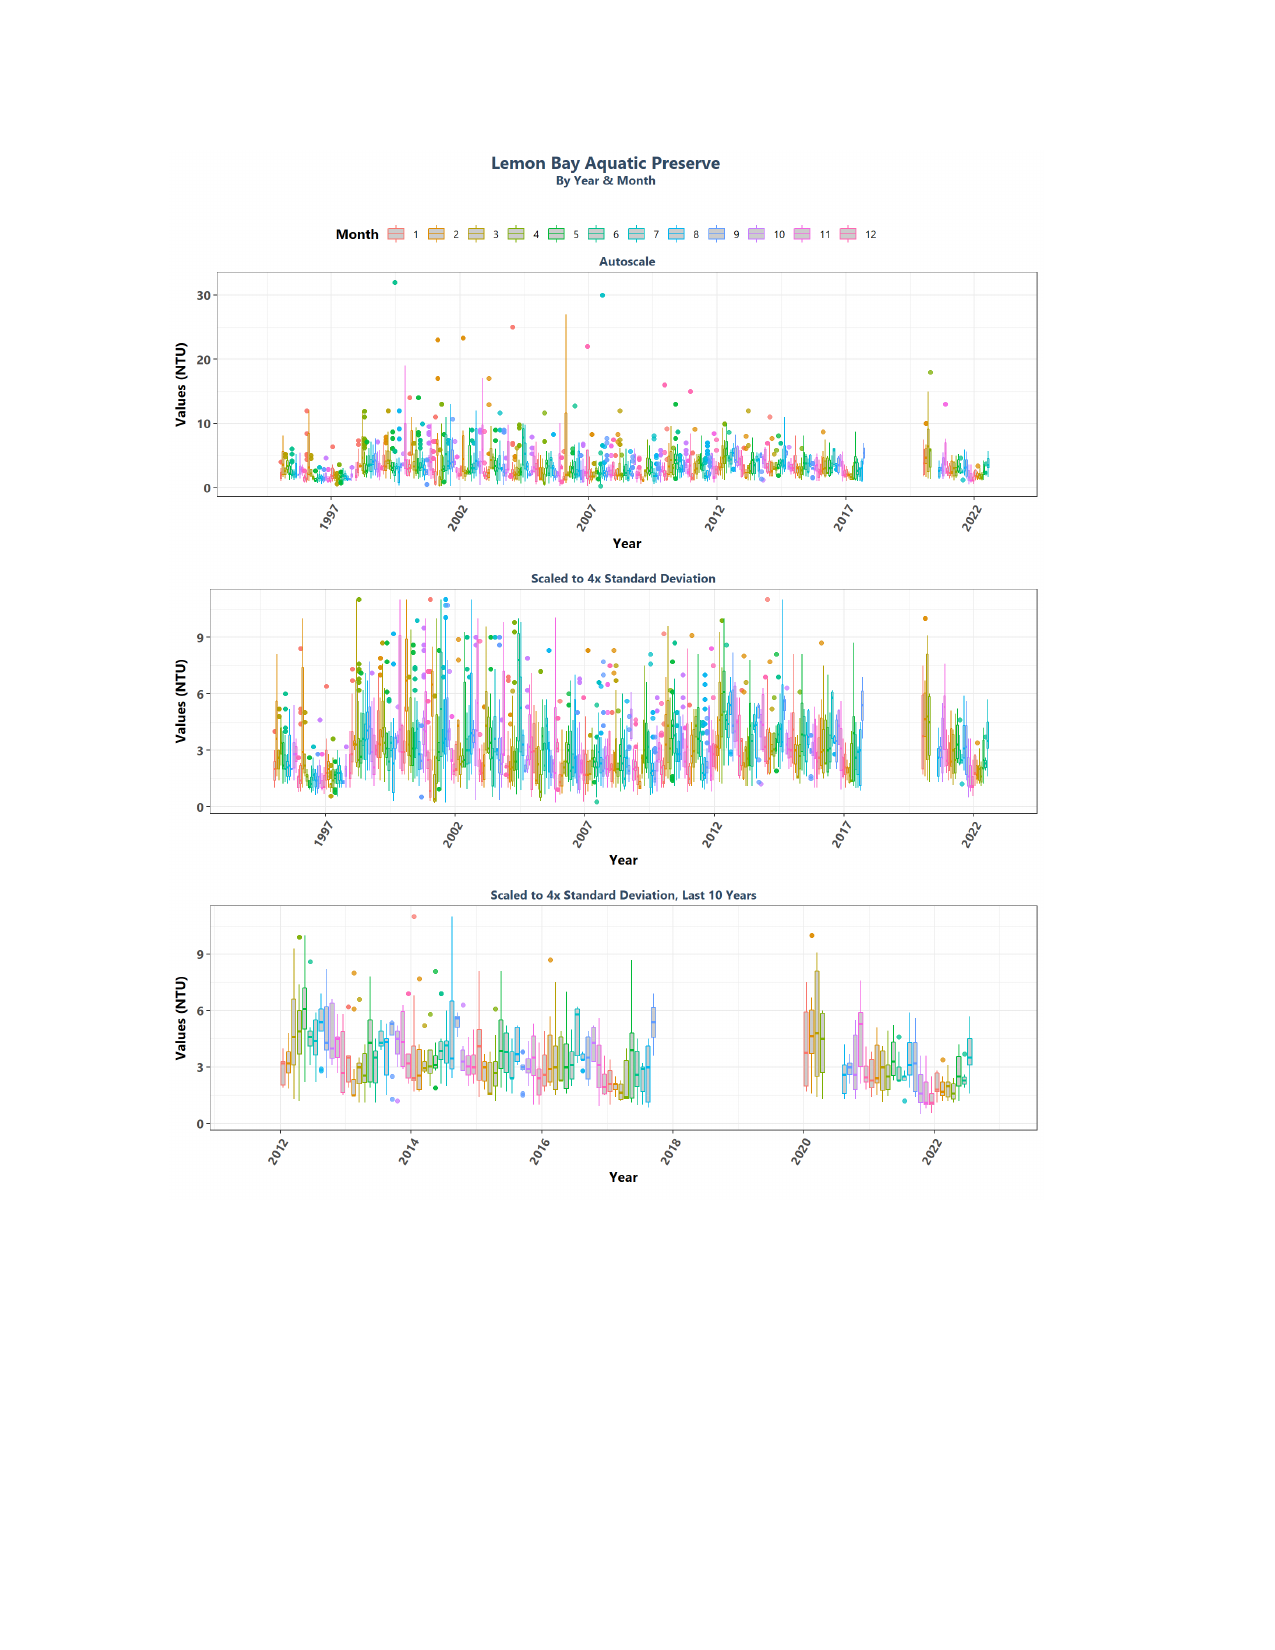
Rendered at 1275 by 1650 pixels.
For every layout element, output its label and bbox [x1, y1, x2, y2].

picture [168, 150, 1044, 1200]
